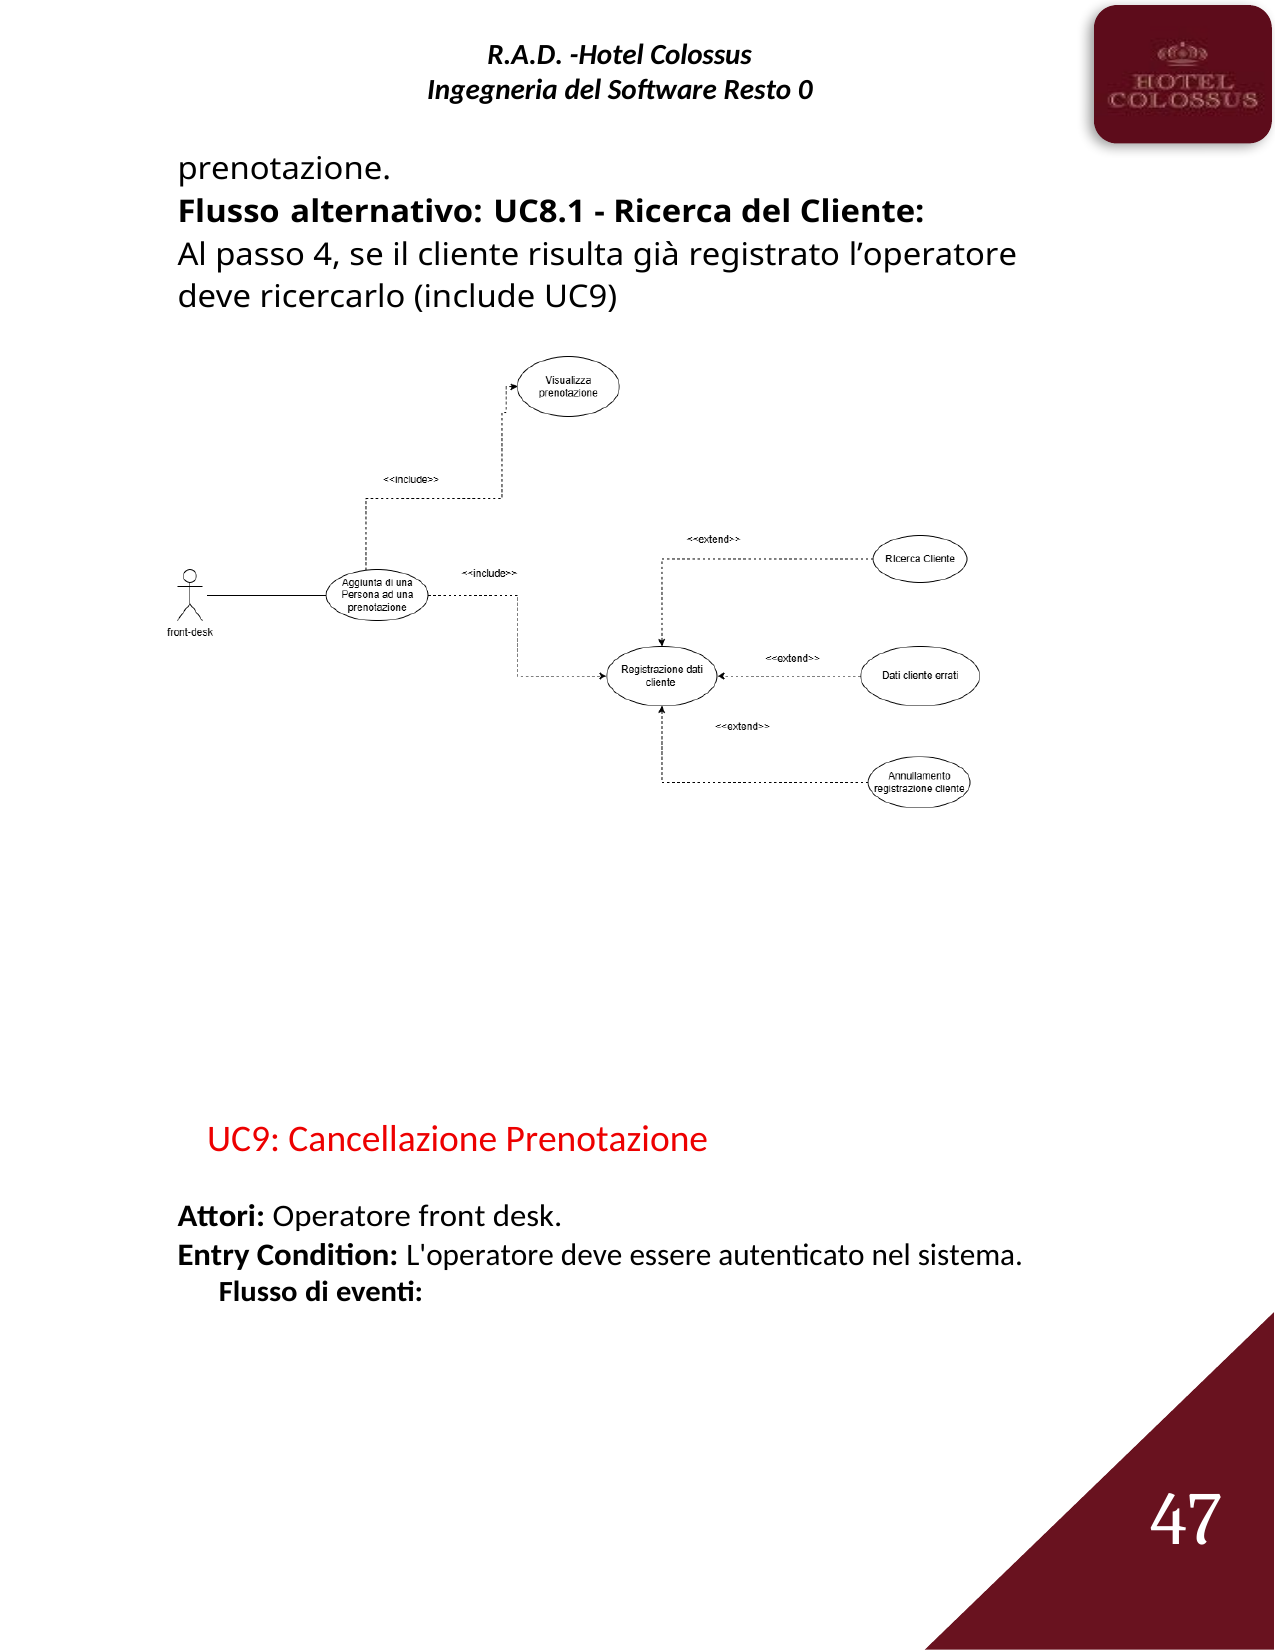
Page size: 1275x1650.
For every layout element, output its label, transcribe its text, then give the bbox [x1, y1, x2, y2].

text Al passo 4, se il cliente risulta già registrato l’operatore deve ricercarlo (include UC9) [177, 231, 1093, 317]
subtitle Attori: Operatore front desk. [177, 1197, 1078, 1235]
picture [167, 356, 980, 808]
text Flusso alternativo: UC8.1 - Ricerca del Cliente: [177, 189, 1093, 231]
text Exit Condition: la prenotazione è correttamente aggiornata ed è stata aggiunta una nuova persona alla prenotazione. [177, 146, 1093, 188]
subtitle UC9: Cancellazione Prenotazione [207, 1115, 1167, 1161]
text Flusso di eventi: [177, 1273, 985, 1308]
picture [1094, 5, 1272, 144]
text Entry Condition: L'operatore deve essere autenticato nel sistema. [177, 1235, 1078, 1273]
